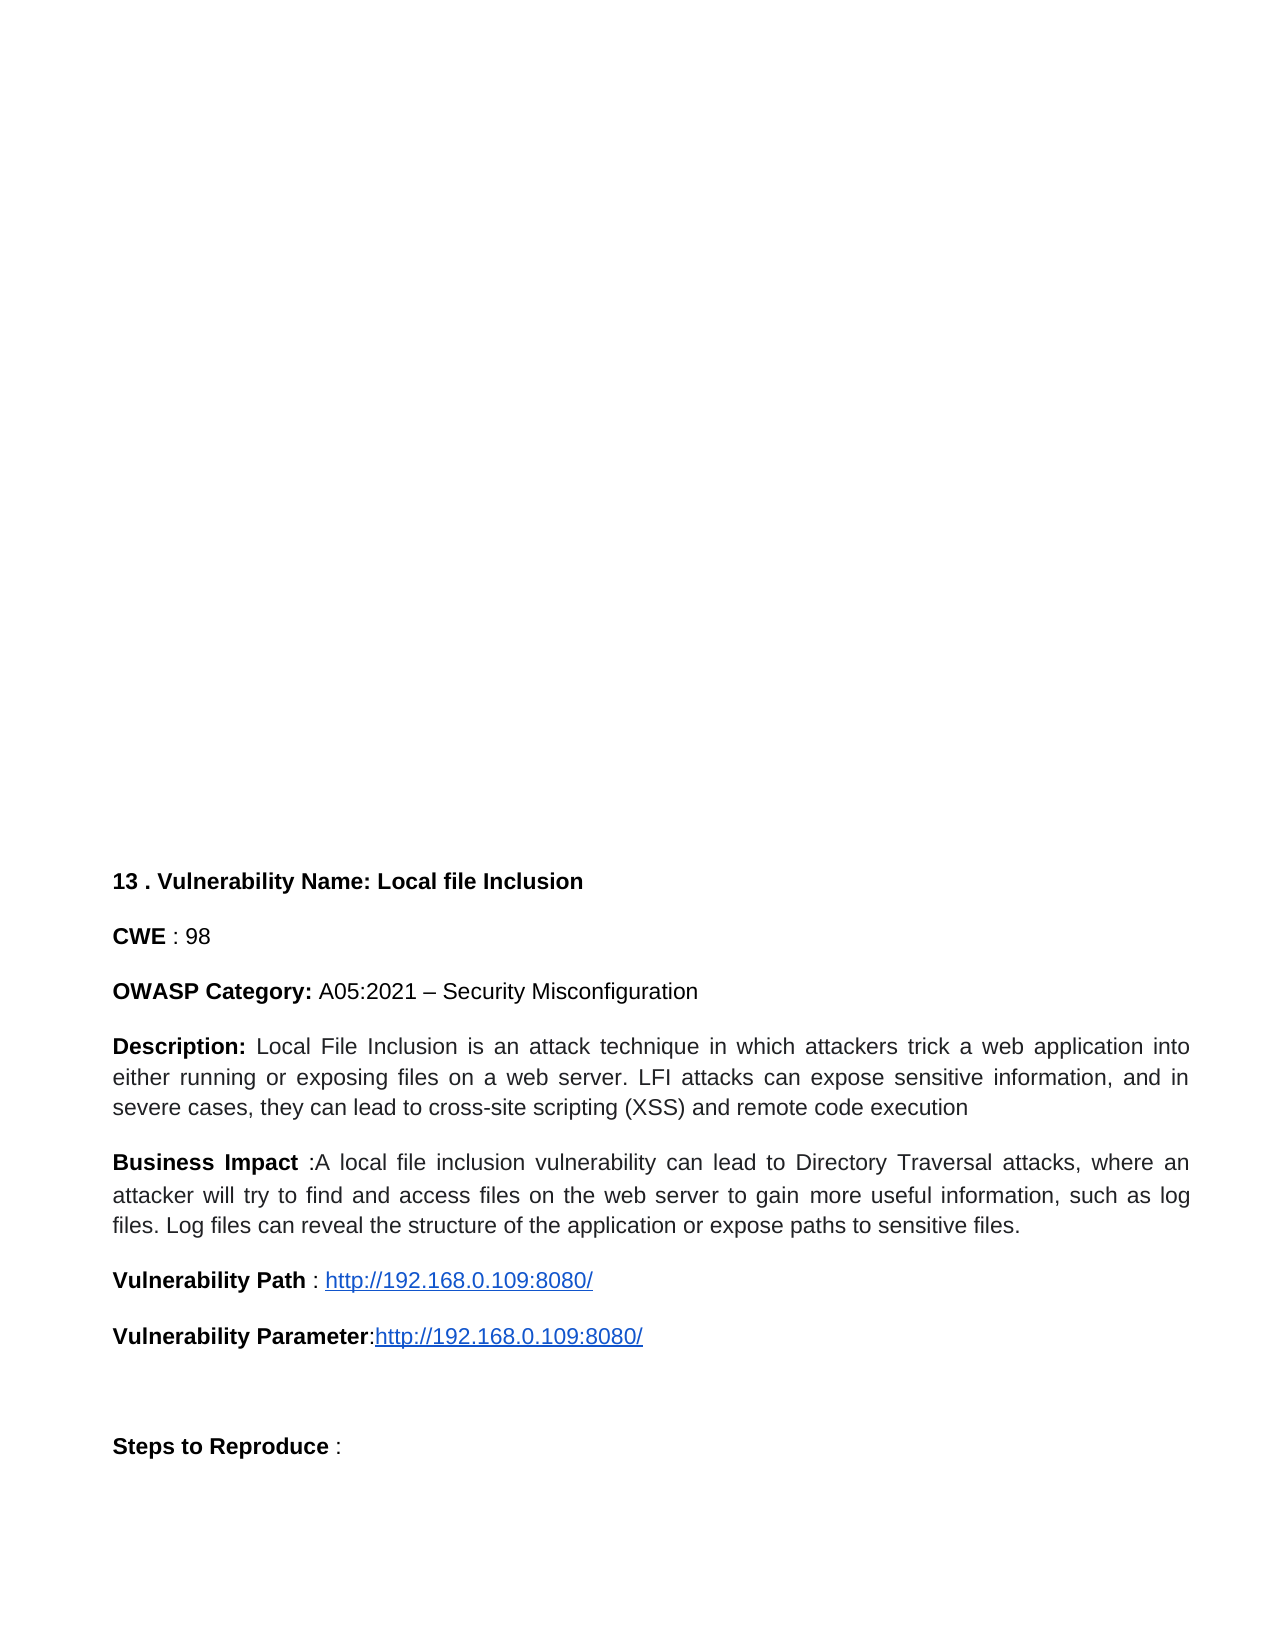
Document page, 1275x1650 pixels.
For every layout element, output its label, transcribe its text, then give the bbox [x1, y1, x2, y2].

text OWASP Category: A05:2021 – Security Misconfiguration [112, 978, 1191, 1004]
text Steps to Reproduce : [112, 1433, 1191, 1459]
text Business Impact :A local file inclusion vulnerability can lead to Directory Traversal attacks, where an attacker will try to find and access files on the web server to gain more useful information, such as log files. Log files can reveal the structure of the application or expose paths to sensitive files. [112, 1149, 1191, 1238]
text CWE : 98 [112, 923, 1191, 949]
text Vulnerability Path : http://192.168.0.109:8080/ [112, 1267, 1191, 1294]
text Vulnerability Parameter:http://192.168.0.109:8080/ [112, 1323, 1191, 1349]
text Description: Local File Inclusion is an attack technique in which attackers trick a web application into either running or exposing files on a web server. LFI attacks can expose sensitive information, and in severe cases, they can lead to cross-site scripting (XSS) and remote code execution [112, 1033, 1191, 1120]
text 13 . Vulnerability Name: Local file Inclusion [112, 868, 1191, 894]
